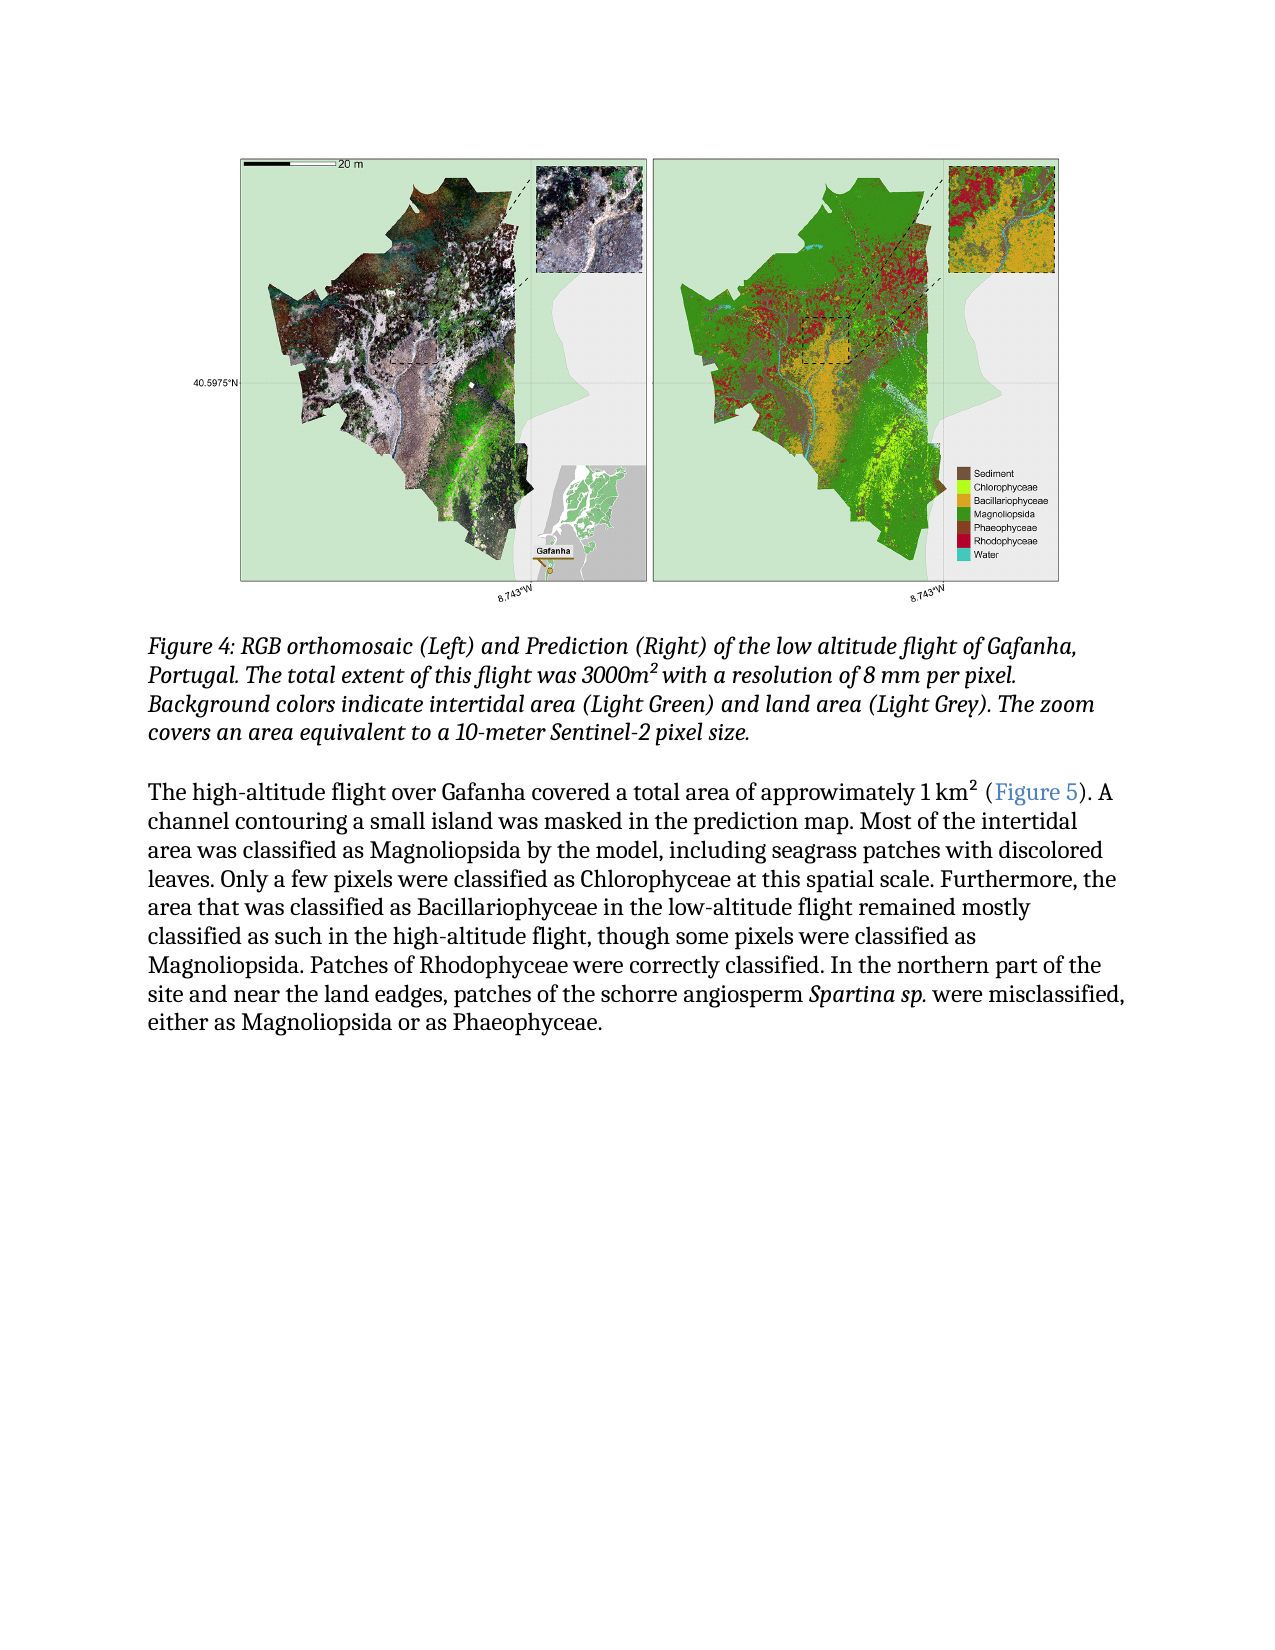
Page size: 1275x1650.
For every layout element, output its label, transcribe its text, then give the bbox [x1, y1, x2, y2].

table_header Figure 4: RGB orthomosaic (Left) and Prediction (Right) of the low altitude flight of Gafanha, Portugal. The total extent of this flight was 3000m² with a resolution of 8 mm per pixel. Background colors indicate intertidal area (Light Green) and land area (Light Grey). The zoom covers an area equivalent to a 10-meter Sentinel-2 pixel size. [136, 148, 1116, 759]
text The high-altitude flight over Gafanha covered a total area of approwimately 1 km² (Figure 5). A channel contouring a small island was masked in the prediction map. Most of the intertidal area was classified as Magnoliopsida by the model, including seagrass patches with discolored leaves. Only a few pixels were classified as Chlorophyceae at this spatial scale. Furthermore, the area that was classified as Bacillariophyceae in the low-altitude flight remained mostly classified as such in the high-altitude flight, though some pixels were classified as Magnoliopsida. Patches of Rhodophyceae were correctly classified. In the northern part of the site and near the land eadges, patches of the schorre angiosperm Spartina sp. were misclassified, either as Magnoliopsida or as Phaeophyceae. [148, 778, 1127, 1037]
picture [188, 151, 1064, 612]
